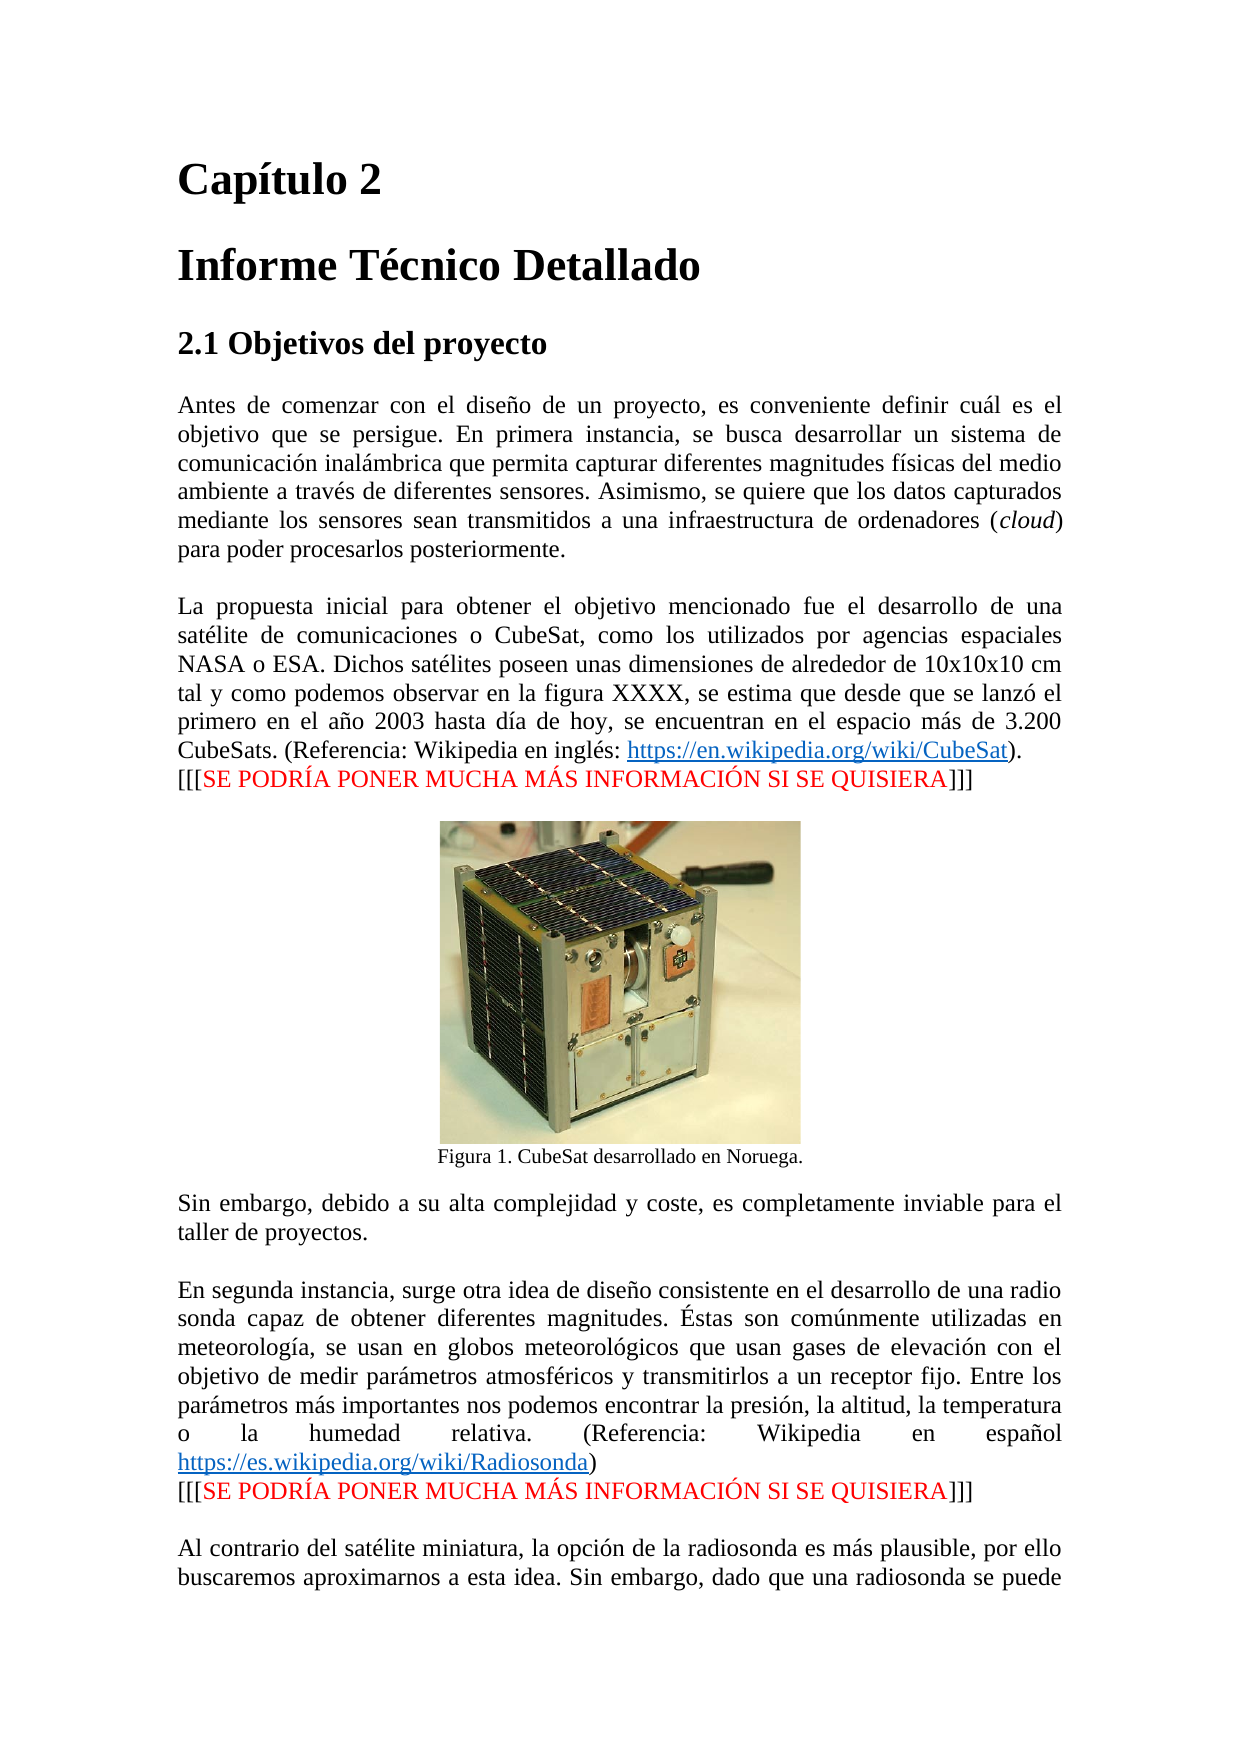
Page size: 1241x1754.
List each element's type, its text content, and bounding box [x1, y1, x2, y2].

text La propuesta inicial para obtener el objetivo mencionado fue el desarrollo de una satélite de comunicaciones o CubeSat, como los utilizados por agencias espaciales NASA o ESA. Dichos satélites poseen unas dimensiones de alrededor de 10x10x10 cm tal y como podemos observar en la figura XXXX, se estima que desde que se lanzó el primero en el año 2003 hasta día de hoy, se encuentran en el espacio más de 3.200 CubeSats. (Referencia: Wikipedia en inglés: https://en.wikipedia.org/wiki/CubeSat). [177, 591, 1063, 764]
subtitle Informe Técnico Detallado [177, 237, 1063, 290]
text [[[SE PODRÍA PONER MUCHA MÁS INFORMACIÓN SI SE QUISIERA]]] [177, 1476, 1063, 1505]
text Antes de comenzar con el diseño de un proyecto, es conveniente definir cuál es el objetivo que se persigue. En primera instancia, se busca desarrollar un sistema de comunicación inalámbrica que permita capturar diferentes magnitudes físicas del medio ambiente a través de diferentes sensores. Asimismo, se quiere que los datos capturados mediante los sensores sean transmitidos a una infraestructura de ordenadores (cloud) para poder procesarlos posteriormente. [177, 390, 1063, 563]
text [177, 1533, 1063, 1591]
text [[[SE PODRÍA PONER MUCHA MÁS INFORMACIÓN SI SE QUISIERA]]] [177, 764, 1063, 793]
subtitle 2.1 Objetivos del proyecto [177, 323, 1063, 361]
text Sin embargo, debido a su alta complejidad y coste, es completamente inviable para el taller de proyectos. [177, 1188, 1063, 1246]
text Figura 1. CubeSat desarrollado en Noruega. [177, 1144, 1063, 1168]
picture [439, 821, 801, 1144]
subtitle Capítulo 2 [177, 152, 1063, 204]
text En segunda instancia, surge otra idea de diseño consistente en el desarrollo de una radio sonda capaz de obtener diferentes magnitudes. Éstas son comúnmente utilizadas en meteorología, se usan en globos meteorológicos que usan gases de elevación con el objetivo de medir parámetros atmosféricos y transmitirlos a un receptor fijo. Entre los parámetros más importantes nos podemos encontrar la presión, la altitud, la temperatura o la humedad relativa. (Referencia: Wikipedia en español https://es.wikipedia.org/wiki/Radiosonda) [177, 1275, 1063, 1476]
